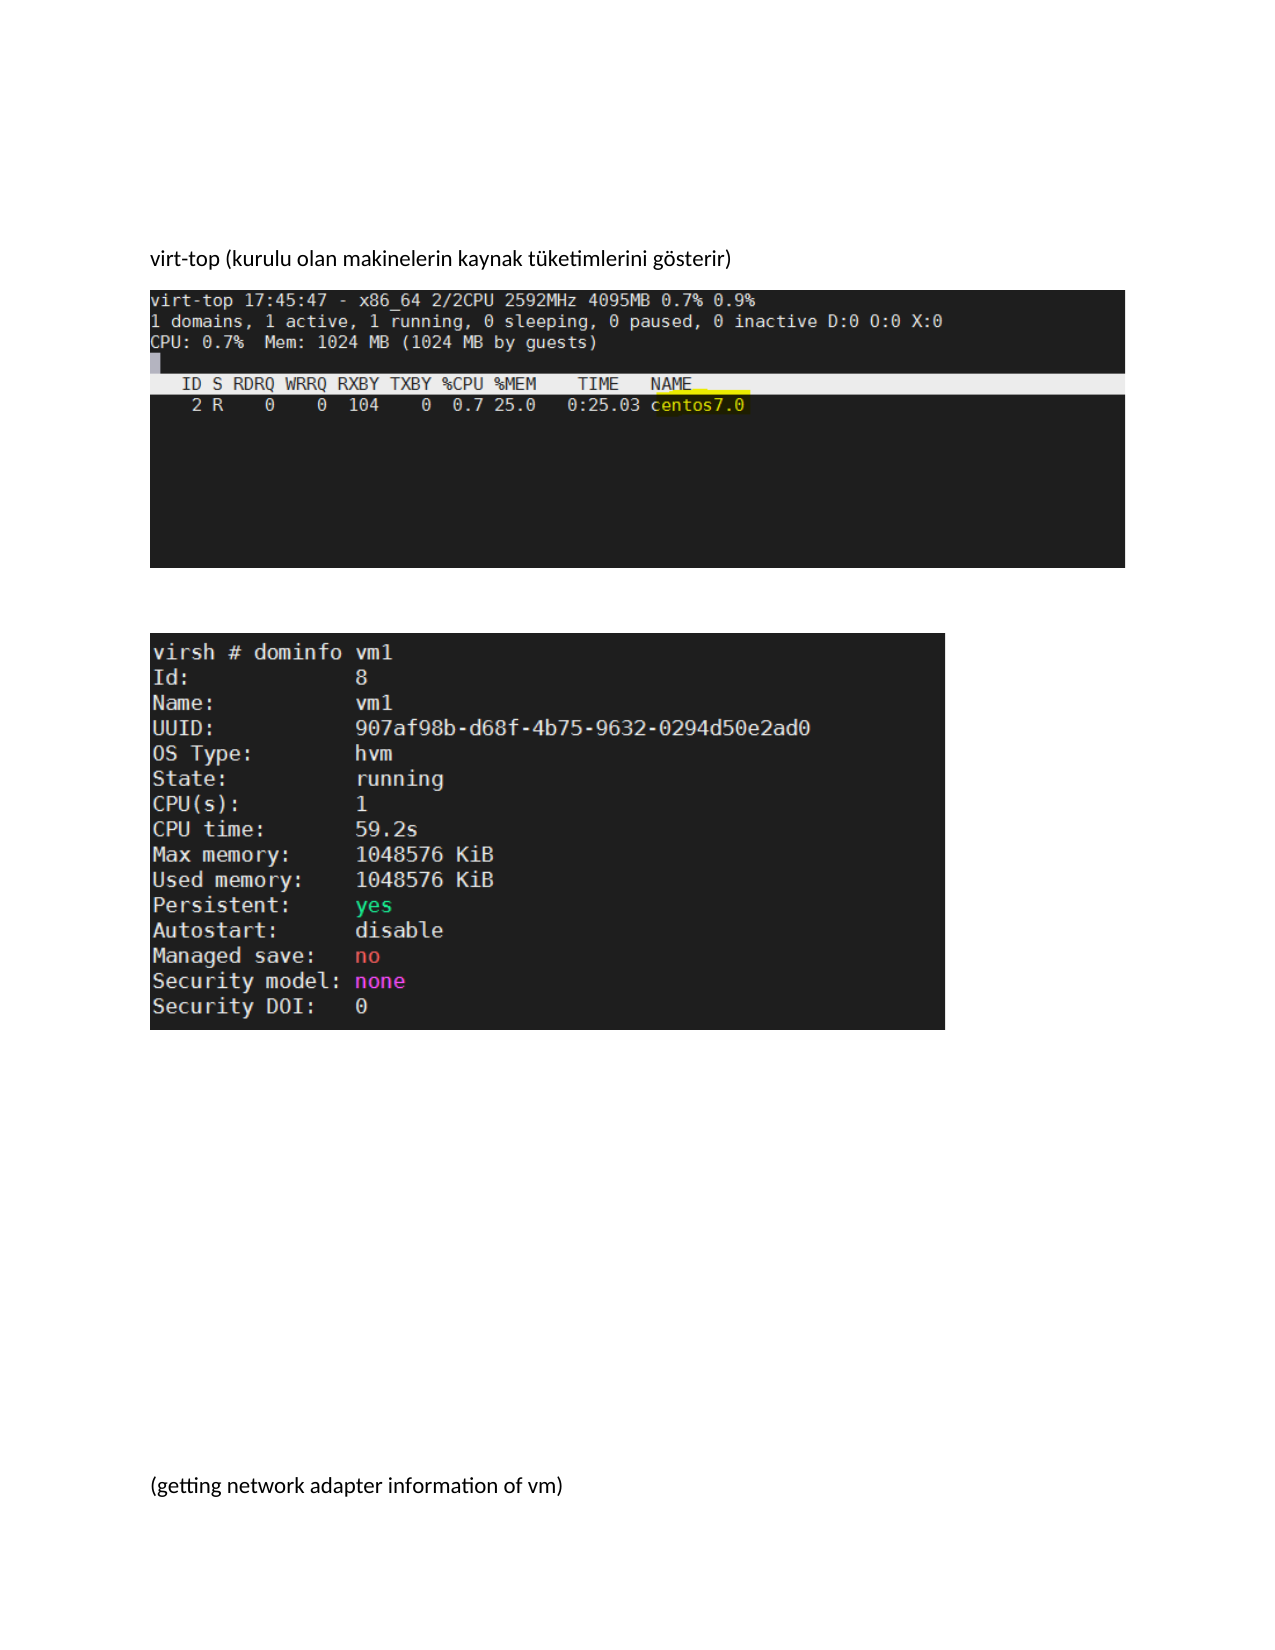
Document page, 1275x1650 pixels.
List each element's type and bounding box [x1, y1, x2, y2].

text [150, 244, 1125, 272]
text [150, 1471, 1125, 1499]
picture [150, 633, 946, 1030]
picture [150, 290, 1125, 568]
